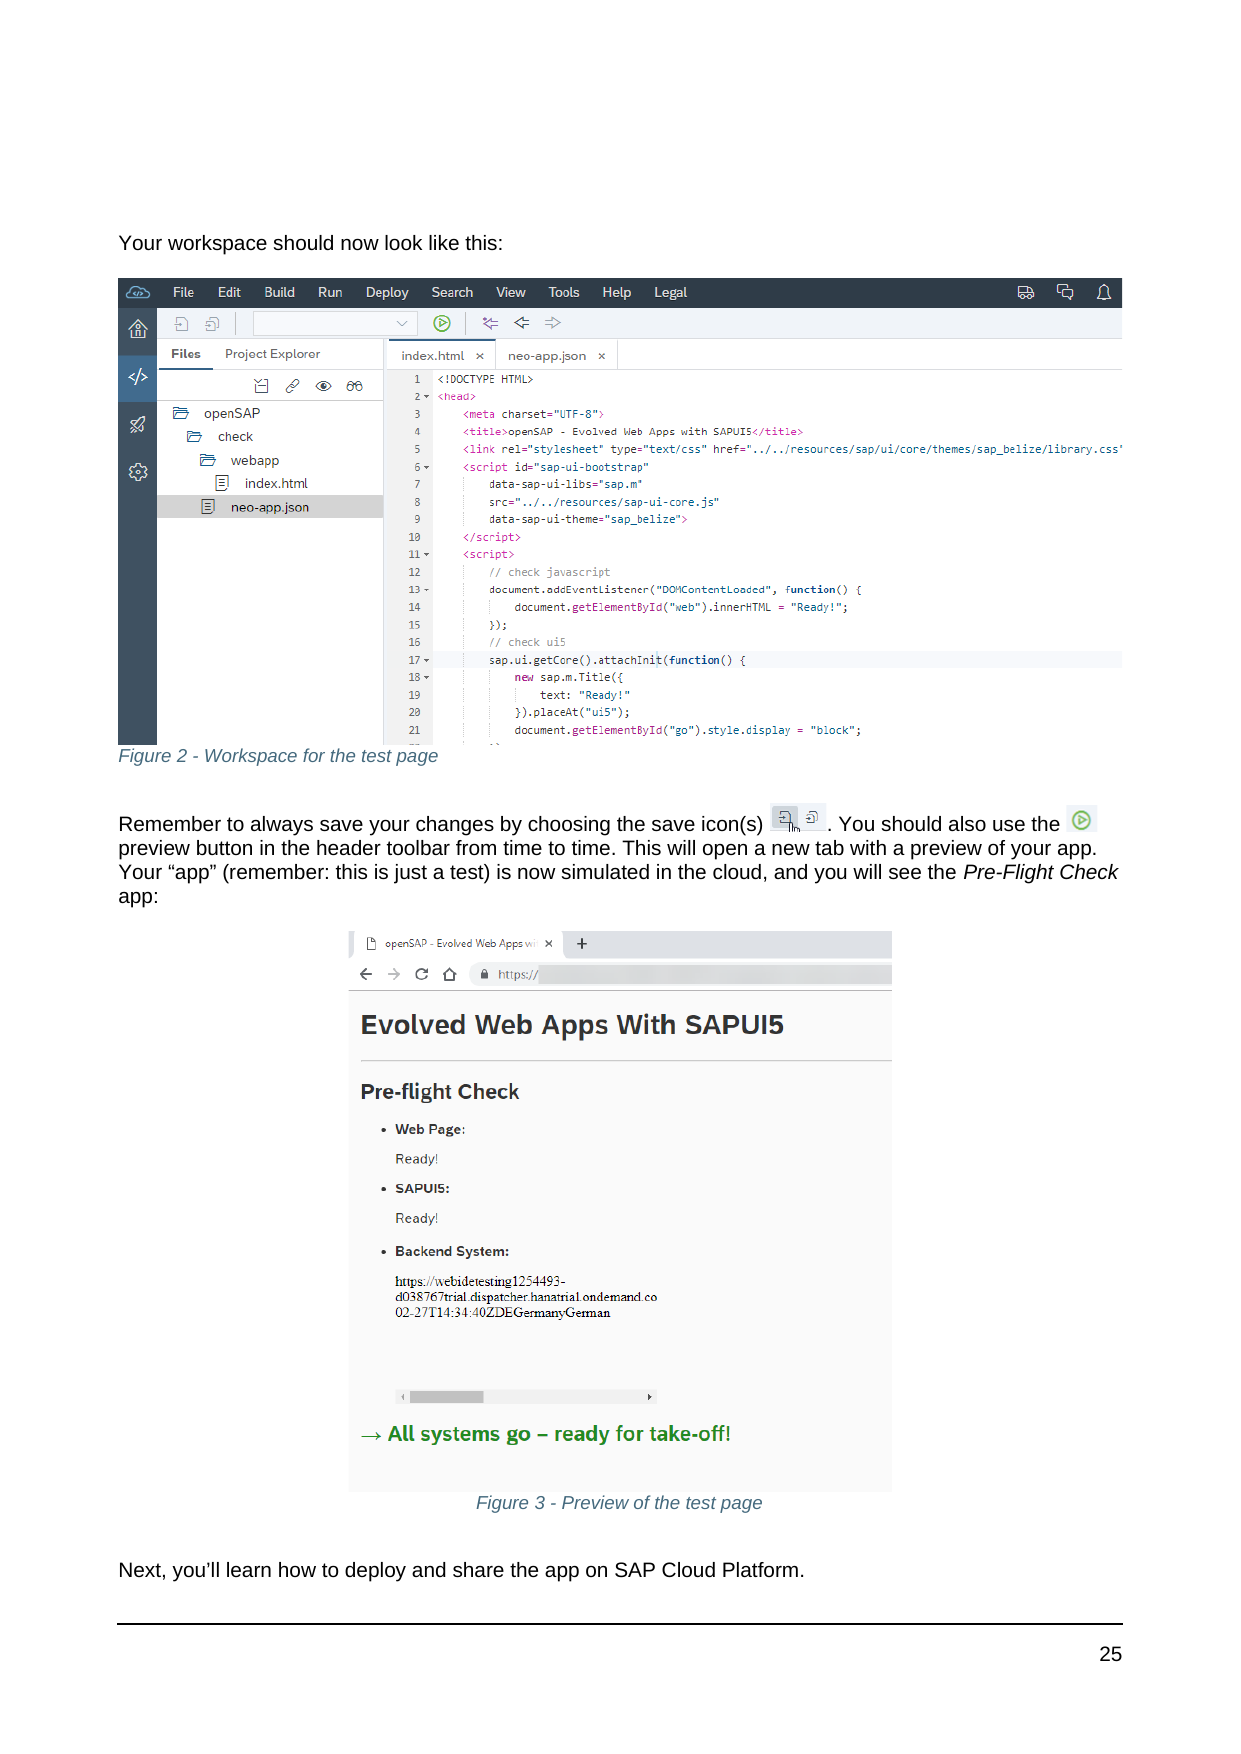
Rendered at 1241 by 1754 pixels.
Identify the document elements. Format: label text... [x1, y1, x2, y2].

text Your workspace should now look like this: [118, 231, 1122, 255]
text Next, you’ll learn how to deploy and share the app on SAP Cloud Platform. [118, 1558, 1122, 1582]
picture [118, 278, 1123, 745]
picture [770, 803, 827, 832]
picture [1066, 805, 1098, 832]
picture [348, 931, 892, 1492]
text Remember to always save your changes by choosing the save icon(s) . You should also use the preview button in the header toolbar from time to time. This will open a new tab with a preview of your app. Your “app” (remember: this is just a test) is now simulated in the cloud, and you will see the Pre-Flight Check app: [118, 804, 1122, 908]
